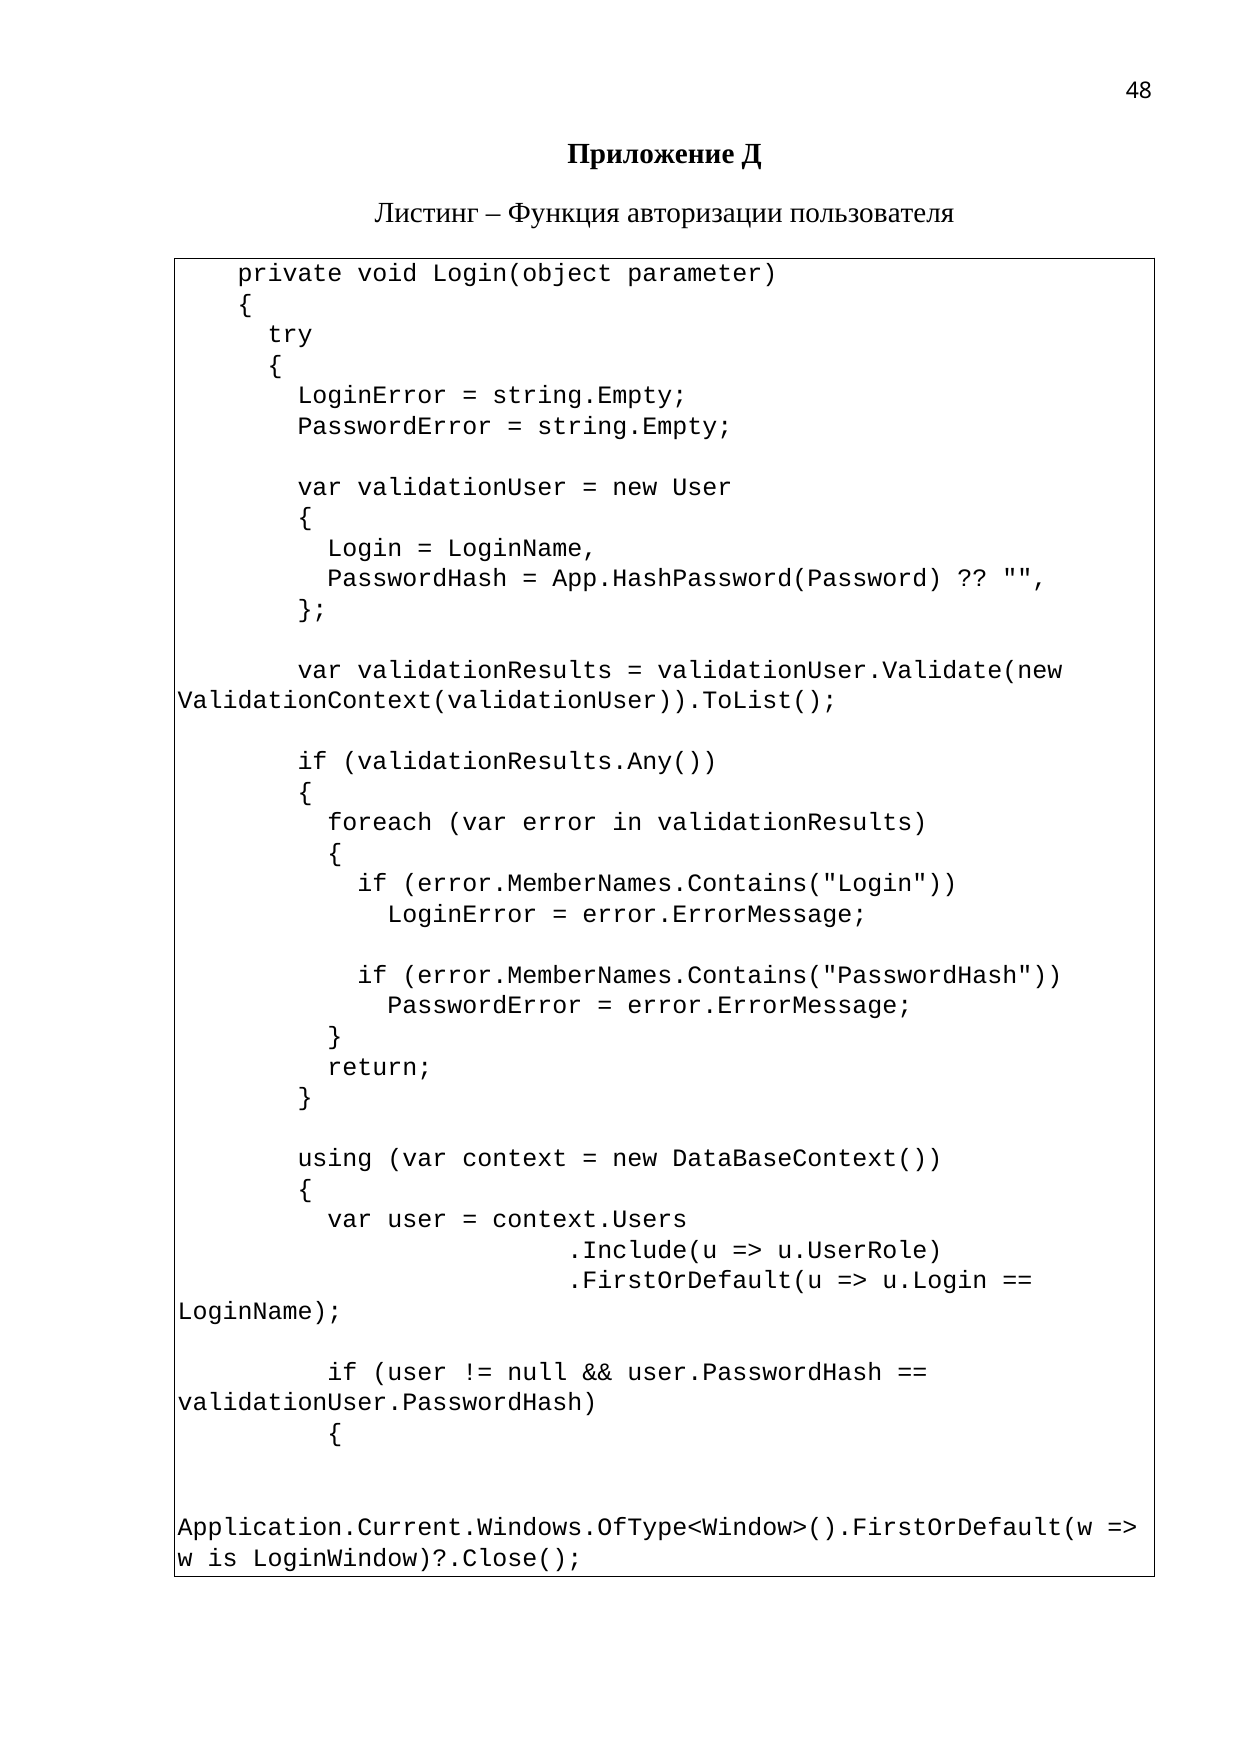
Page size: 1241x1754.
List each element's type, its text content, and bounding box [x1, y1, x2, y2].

text { [175, 502, 1154, 532]
text PasswordHash = App.HashPassword(Password) ?? "", [175, 563, 1154, 593]
text LoginError = error.ErrorMessage; [175, 898, 1154, 930]
text var user = context.Users [175, 1204, 1154, 1234]
text PasswordError = error.ErrorMessage; [175, 990, 1154, 1021]
text .FirstOrDefault(u => u.Login == LoginName); [175, 1265, 1154, 1327]
text } [175, 1082, 1154, 1113]
text if (error.MemberNames.Contains("PasswordHash")) [175, 959, 1154, 990]
text } [175, 1021, 1154, 1051]
text LoginError = string.Empty; [175, 379, 1154, 410]
text PasswordError = string.Empty; [175, 410, 1154, 442]
subtitle Приложение Д [177, 136, 1152, 170]
text { [175, 776, 1154, 807]
text private void Login(object parameter) [175, 259, 1154, 288]
text if (validationResults.Any()) [175, 746, 1154, 776]
text Application.Current.Windows.OfType<Window>().FirstOrDefault(w => w is LoginWindow)?.Close(); [175, 1478, 1154, 1576]
text { [175, 1173, 1154, 1204]
text foreach (var error in validationResults) [175, 807, 1154, 837]
text { [175, 349, 1154, 379]
text return; [175, 1051, 1154, 1082]
text try [175, 318, 1154, 349]
text if (user != null && user.PasswordHash == validationUser.PasswordHash) [175, 1356, 1154, 1417]
text { [175, 1417, 1154, 1449]
text Login = LoginName, [175, 532, 1154, 563]
text Листинг – Функция авторизации пользователя [177, 195, 1152, 228]
text var validationUser = new User [175, 471, 1154, 502]
text }; [175, 593, 1154, 625]
text { [175, 288, 1154, 318]
text if (error.MemberNames.Contains("Login")) [175, 868, 1154, 898]
text .Include(u => u.UserRole) [175, 1234, 1154, 1265]
text var validationResults = validationUser.Validate(new ValidationContext(validationUser)).ToList(); [175, 654, 1154, 716]
text { [175, 837, 1154, 868]
text using (var context = new DataBaseContext()) [175, 1143, 1154, 1173]
